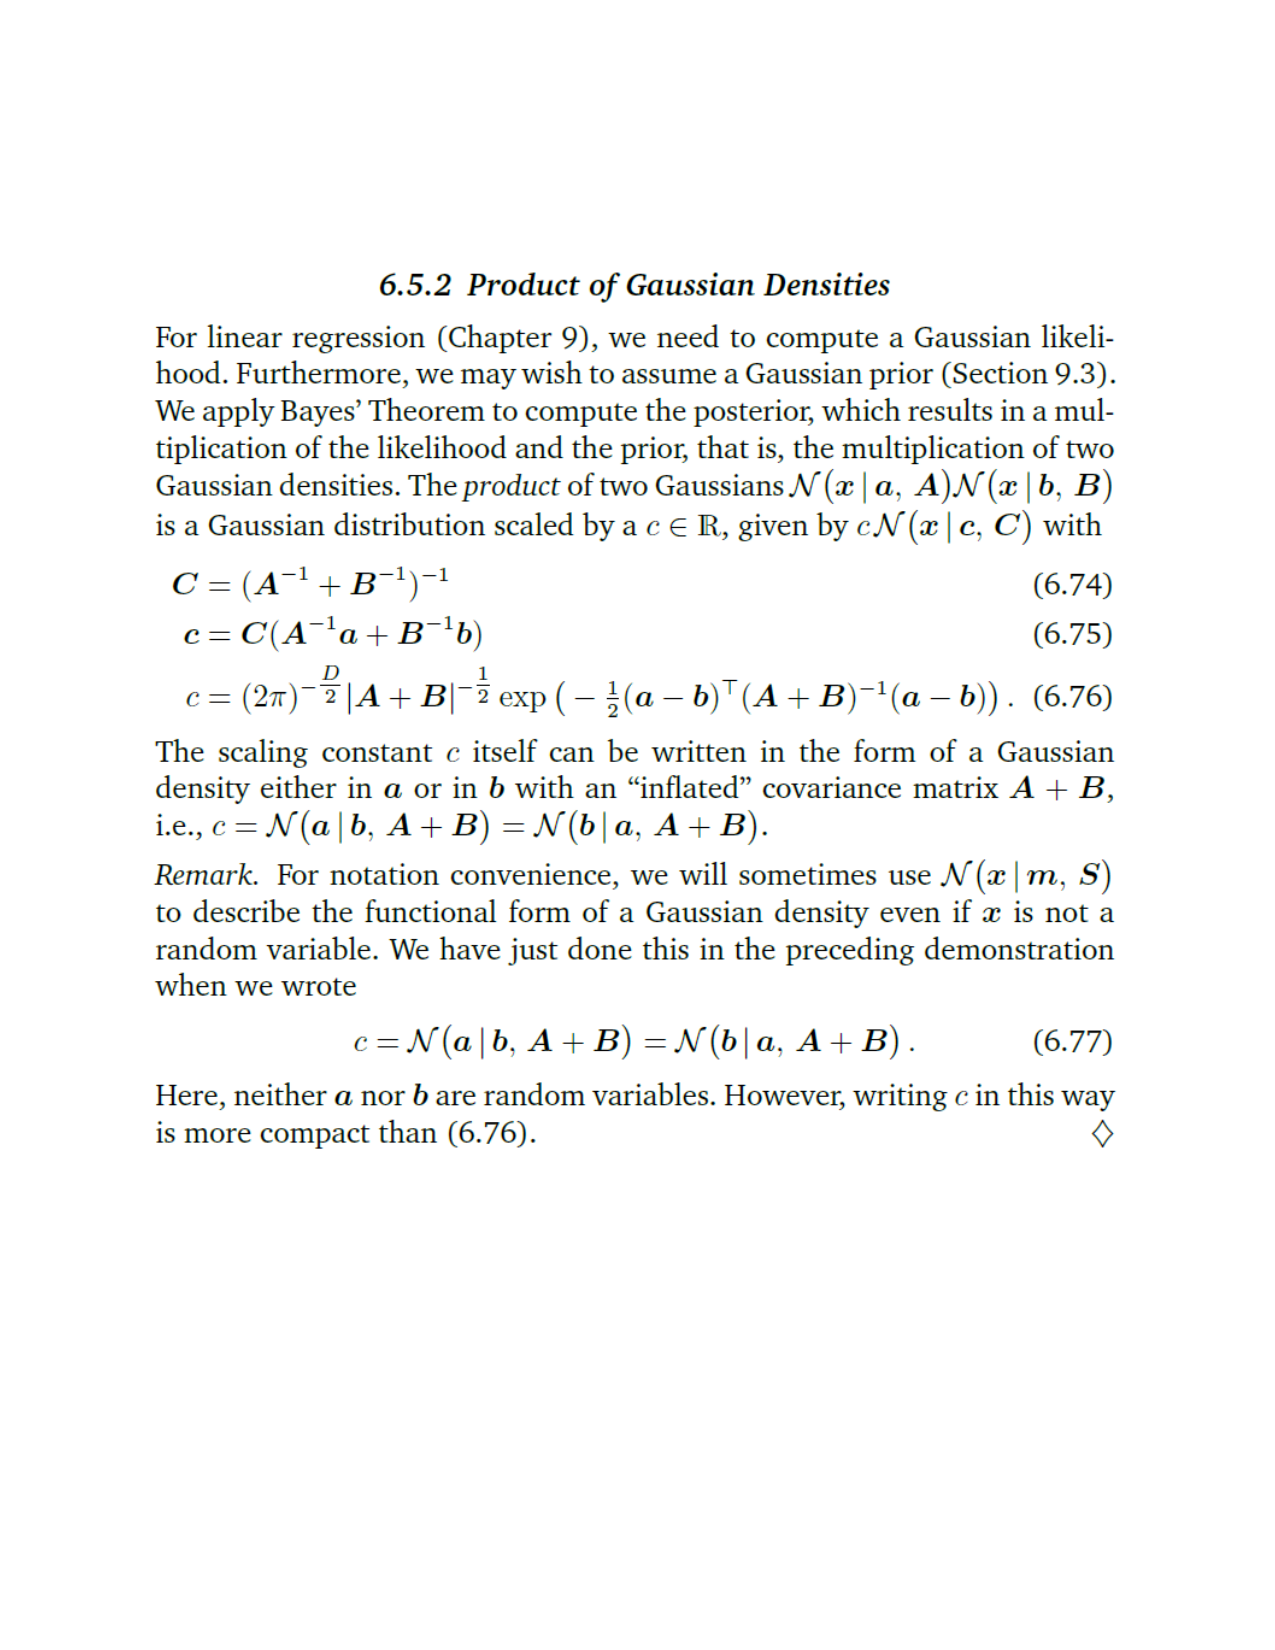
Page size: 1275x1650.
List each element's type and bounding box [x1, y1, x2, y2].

picture [150, 258, 1125, 1156]
